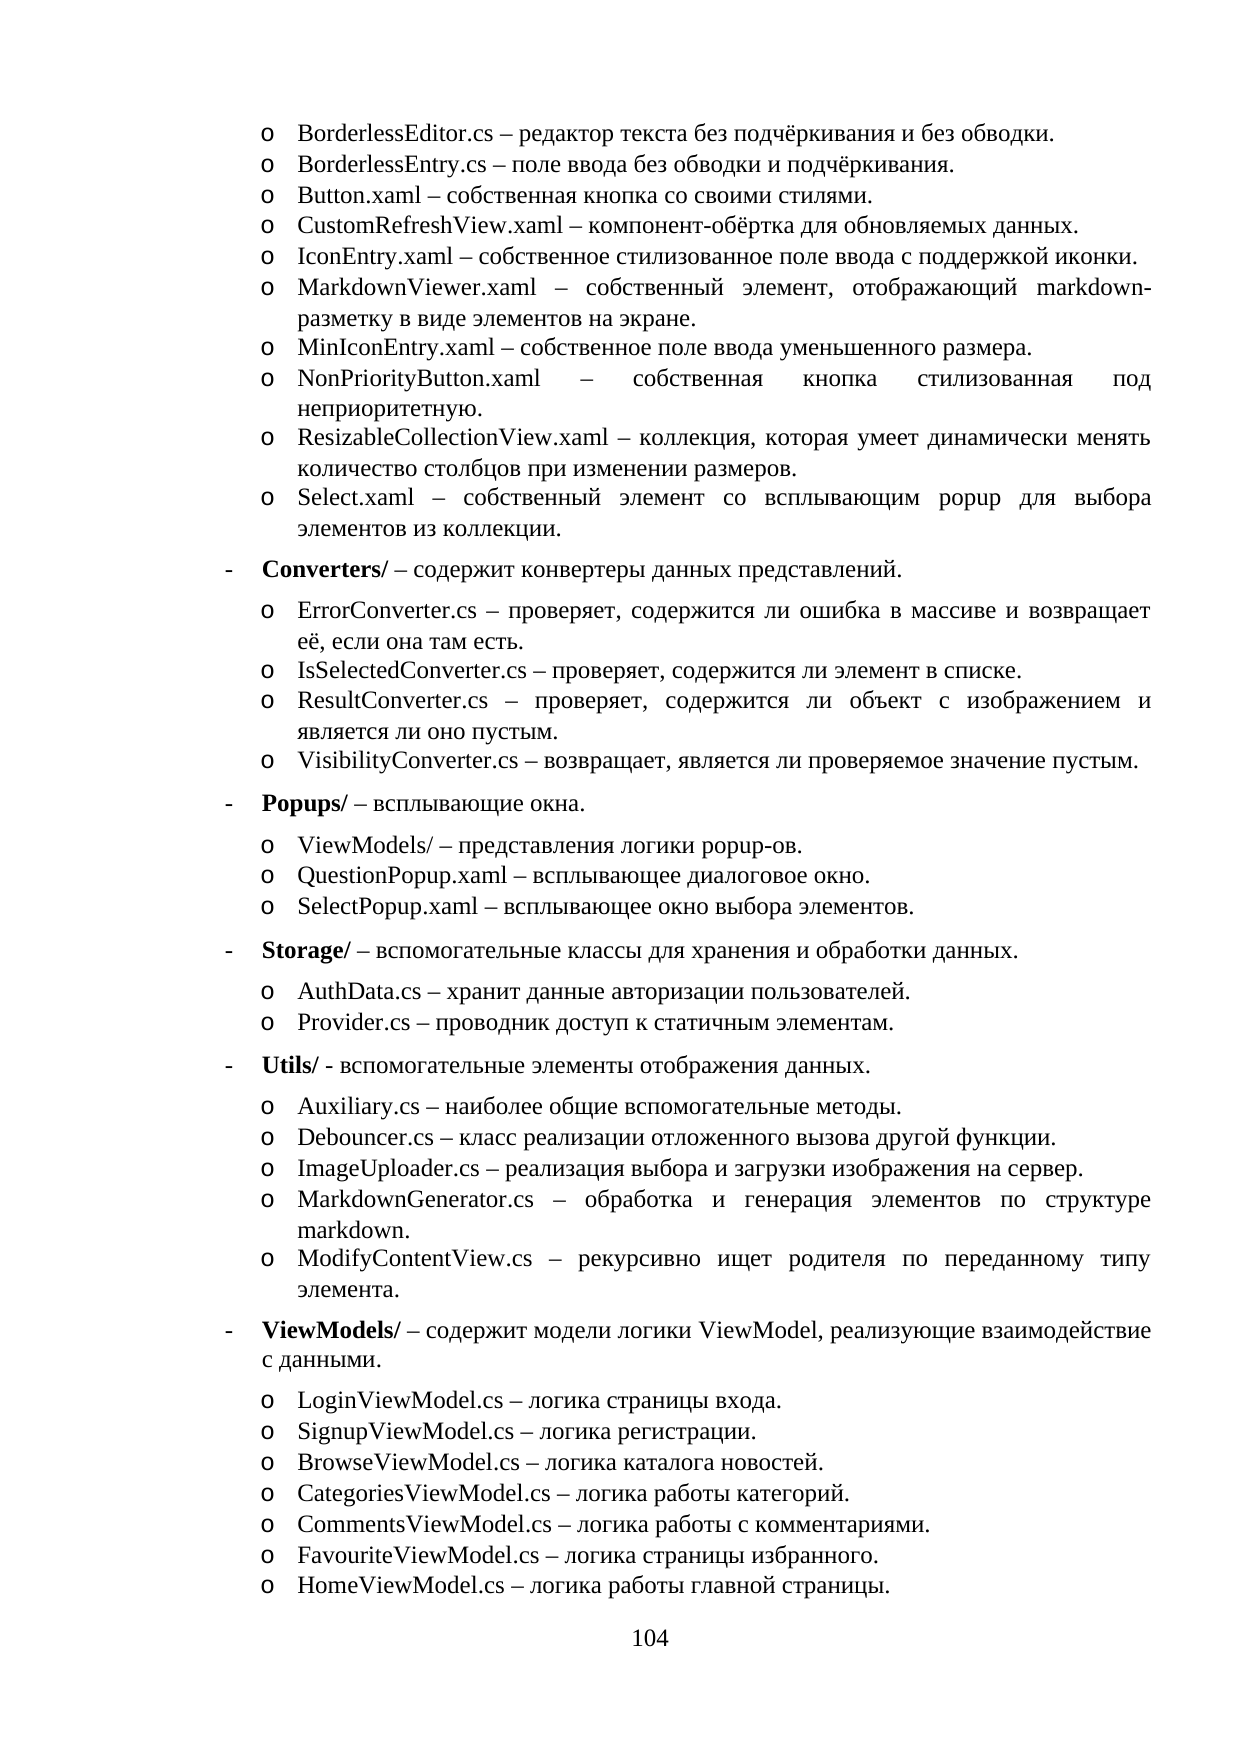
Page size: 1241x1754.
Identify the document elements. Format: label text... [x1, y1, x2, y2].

list BorderlessEntry.cs – поле ввода без обводки и подчёркивания. [260, 149, 1152, 180]
list Utils/ - вспомогательные элементы отображения данных. [224, 1050, 1152, 1079]
list Auxiliary.cs – наиболее общие вспомогательные методы. [260, 1091, 1152, 1122]
list IsSelectedConverter.cs – проверяет, содержится ли элемент в списке. [260, 655, 1152, 686]
list ErrorConverter.cs – проверяет, содержится ли ошибка в массиве и возвращает её, если она там есть. [260, 595, 1152, 655]
list SelectPopup.xaml – всплывающее окно выбора элементов. [260, 891, 1152, 922]
list ImageUploader.cs – реализация выбора и загрузки изображения на сервер. [260, 1153, 1152, 1184]
list ViewModels/ – содержит модели логики ViewModel, реализующие взаимодействие с данными. [224, 1316, 1152, 1373]
list QuestionPopup.xaml – всплывающее диалоговое окно. [260, 861, 1152, 891]
list ModifyContentView.cs – рекурсивно ищет родителя по переданному типу элемента. [260, 1243, 1152, 1303]
list NonPriorityButton.xaml – собственная кнопка стилизованная под неприоритетную. [260, 363, 1152, 422]
list MarkdownGenerator.cs – обработка и генерация элементов по структуре markdown. [260, 1184, 1152, 1243]
list Storage/ – вспомогательные классы для хранения и обработки данных. [224, 935, 1152, 963]
list HomeViewModel.cs – логика работы главной страницы. [260, 1571, 1152, 1601]
list FavouriteViewModel.cs – логика страницы избранного. [260, 1540, 1152, 1571]
list BrowseViewModel.cs – логика каталога новостей. [260, 1447, 1152, 1478]
list CategoriesViewModel.cs – логика работы категорий. [260, 1478, 1152, 1509]
list LoginViewModel.cs – логика страницы входа. [260, 1386, 1152, 1416]
list AuthData.cs – хранит данные авторизации пользователей. [260, 976, 1152, 1007]
list MinIconEntry.xaml – собственное поле ввода уменьшенного размера. [260, 332, 1152, 363]
list Button.xaml – собственная кнопка со своими стилями. [260, 180, 1152, 211]
list IconEntry.xaml – собственное стилизованное поле ввода с поддержкой иконки. [260, 241, 1152, 272]
list VisibilityConverter.cs – возвращает, является ли проверяемое значение пустым. [260, 745, 1152, 776]
list ViewModels/ – представления логики popup-ов. [260, 830, 1152, 861]
list Provider.cs – проводник доступ к статичным элементам. [260, 1007, 1152, 1038]
list Debouncer.cs – класс реализации отложенного вызова другой функции. [260, 1122, 1152, 1153]
list MarkdownViewer.xaml – собственный элемент, отображающий markdown-разметку в виде элементов на экране. [260, 272, 1152, 332]
list BorderlessEditor.cs – редактор текста без подчёркивания и без обводки. [260, 118, 1152, 149]
list Popups/ – всплывающие окна. [224, 788, 1152, 817]
list CustomRefreshView.xaml – компонент-обёртка для обновляемых данных. [260, 211, 1152, 241]
list SignupViewModel.cs – логика регистрации. [260, 1416, 1152, 1447]
list CommentsViewModel.cs – логика работы с комментариями. [260, 1509, 1152, 1540]
list Select.xaml – собственный элемент со всплывающим popup для выбора элементов из коллекции. [260, 482, 1152, 541]
list ResizableCollectionView.xaml – коллекция, которая умеет динамически менять количество столбцов при изменении размеров. [260, 422, 1152, 482]
list Converters/ – содержит конвертеры данных представлений. [224, 554, 1152, 583]
list ResultConverter.cs – проверяет, содержится ли объект с изображением и является ли оно пустым. [260, 686, 1152, 745]
